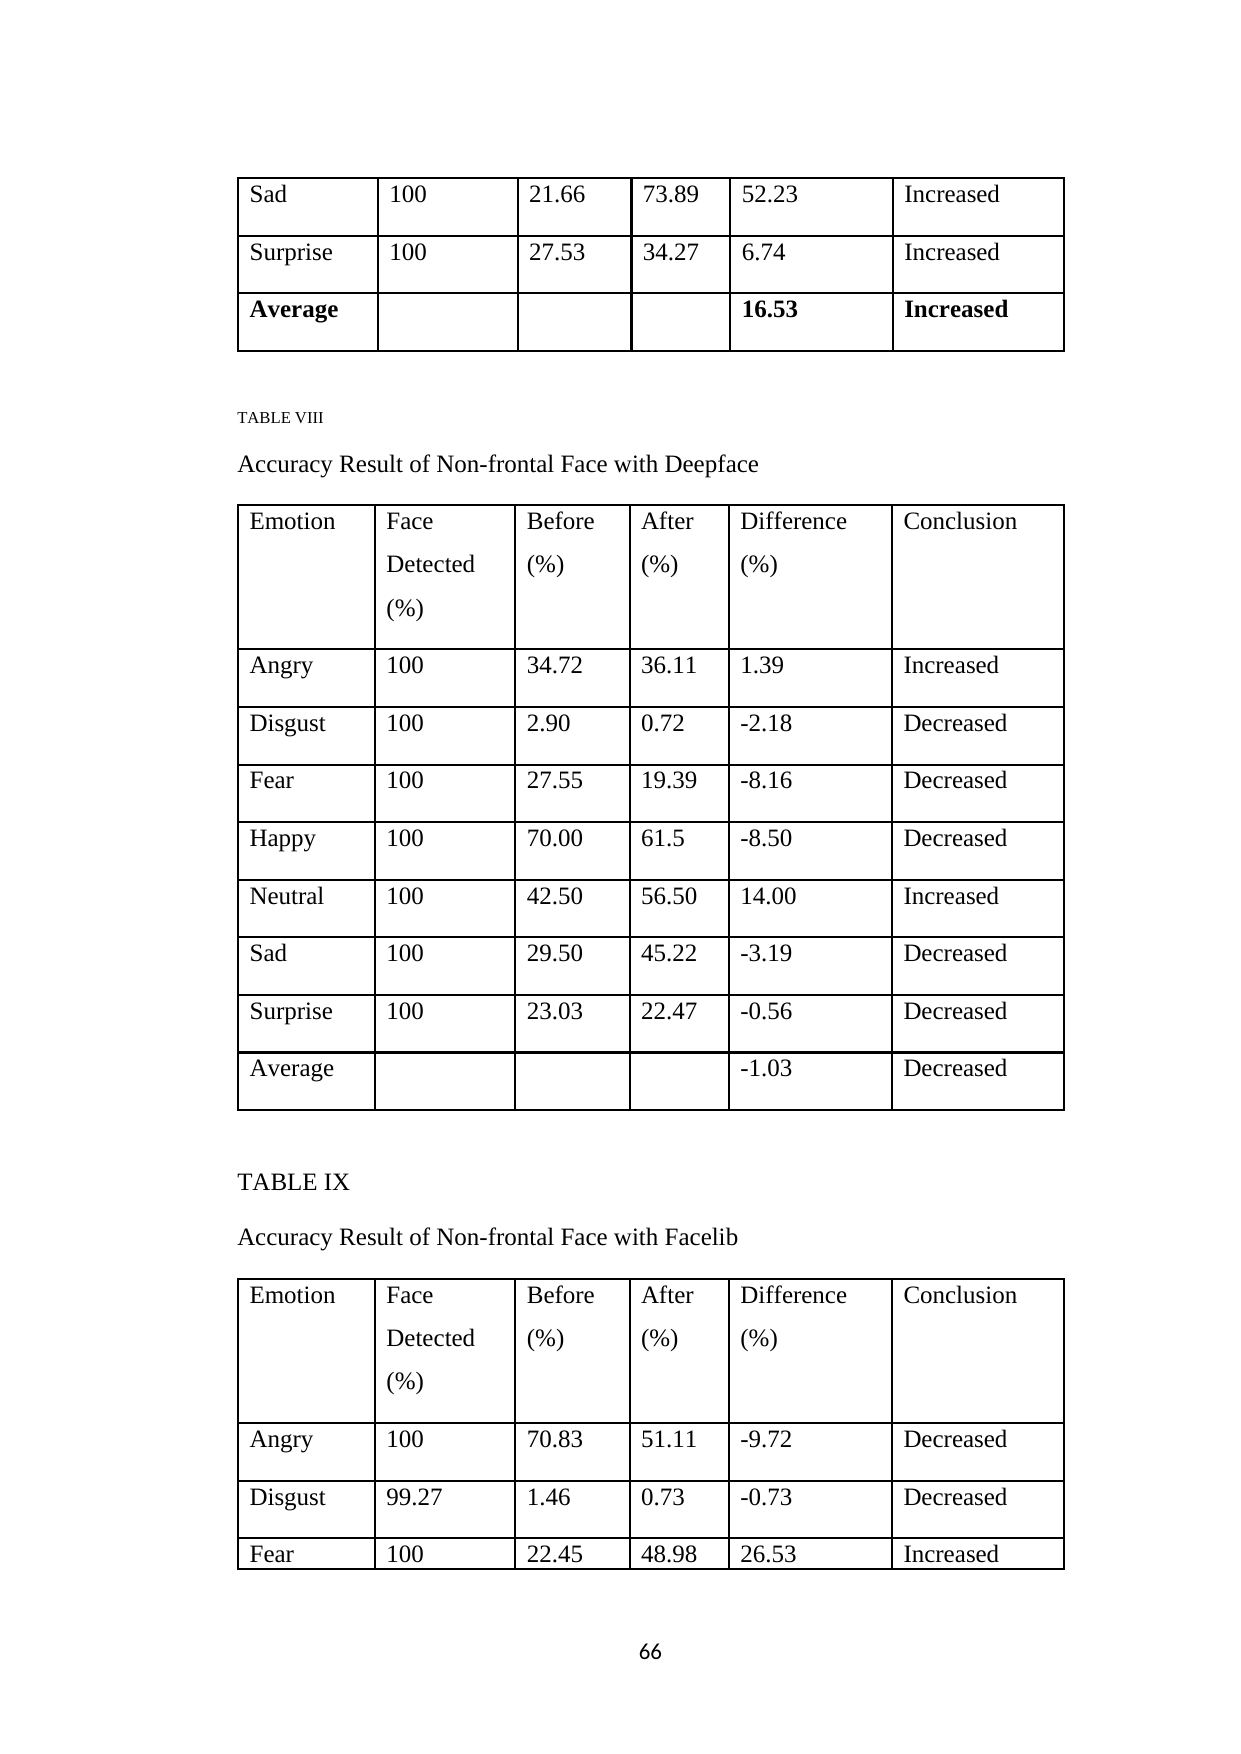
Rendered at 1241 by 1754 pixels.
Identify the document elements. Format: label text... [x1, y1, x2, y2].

table_cell Increased [894, 179, 1063, 234]
table_cell [633, 294, 729, 350]
table_cell Increased [893, 1539, 1063, 1568]
table_cell Increased [893, 881, 1063, 936]
text TABLE IX [237, 1167, 1063, 1196]
table_cell 100 [376, 823, 514, 879]
table_cell 73.89 [633, 179, 729, 234]
table_cell 27.53 [519, 237, 630, 292]
table_cell [519, 294, 630, 350]
table_header Conclusion [893, 1280, 1063, 1422]
table_cell 100 [376, 996, 514, 1051]
table_cell 100 [376, 650, 514, 706]
table_cell 23.03 [516, 996, 629, 1051]
table_cell -8.16 [730, 766, 891, 821]
table_header Difference (%) [730, 1280, 891, 1422]
table_cell 56.50 [631, 881, 728, 936]
table_cell -2.18 [730, 708, 891, 763]
table_cell 1.46 [516, 1482, 629, 1537]
table_header After (%) [631, 506, 728, 648]
table_cell Disgust [239, 1482, 374, 1537]
table_cell Angry [239, 650, 374, 706]
table_cell 100 [376, 938, 514, 994]
table_cell Decreased [893, 823, 1063, 879]
table_cell -9.72 [730, 1424, 891, 1479]
text Accuracy Result of Non-frontal Face with Deepface [237, 449, 1063, 477]
table_cell Decreased [893, 1054, 1063, 1109]
table_cell Sad [239, 179, 377, 234]
table_header Before (%) [516, 1280, 629, 1422]
table_cell -0.73 [730, 1482, 891, 1537]
table_cell 100 [376, 881, 514, 936]
table_cell 42.50 [516, 881, 629, 936]
table_cell 100 [376, 766, 514, 821]
table_cell Increased [893, 650, 1063, 706]
table_cell 61.5 [631, 823, 728, 879]
table_cell [516, 1054, 629, 1109]
table_cell 0.73 [631, 1482, 728, 1537]
table_header After (%) [631, 1280, 728, 1422]
table_header Difference (%) [730, 506, 891, 648]
table_cell Decreased [893, 1424, 1063, 1479]
table_cell 29.50 [516, 938, 629, 994]
table_cell 1.39 [730, 650, 891, 706]
table_header Face Detected (%) [376, 1280, 514, 1422]
table_cell 51.11 [631, 1424, 728, 1479]
table_cell 100 [376, 1539, 514, 1568]
table_cell Happy [239, 823, 374, 879]
table_cell Fear [239, 1539, 374, 1568]
table_cell 45.22 [631, 938, 728, 994]
table_header Before (%) [516, 506, 629, 648]
table_cell [379, 294, 517, 350]
table_cell Average [239, 1054, 374, 1109]
table_cell Increased [894, 237, 1063, 292]
table_cell 100 [376, 708, 514, 763]
table_cell [376, 1054, 514, 1109]
table_cell 100 [379, 179, 517, 234]
table_cell 27.55 [516, 766, 629, 821]
text Accuracy Result of Non-frontal Face with Facelib [237, 1222, 1063, 1251]
table_cell -0.56 [730, 996, 891, 1051]
table_header Emotion [239, 506, 374, 648]
table_cell Surprise [239, 996, 374, 1051]
table_cell 14.00 [730, 881, 891, 936]
table_cell Angry [239, 1424, 374, 1479]
table_cell 34.27 [633, 237, 729, 292]
table_cell [631, 1054, 728, 1109]
table_cell 100 [379, 237, 517, 292]
table_cell 36.11 [631, 650, 728, 706]
table_cell Sad [239, 938, 374, 994]
table_cell 34.72 [516, 650, 629, 706]
table_cell 52.23 [731, 179, 892, 234]
table_cell 2.90 [516, 708, 629, 763]
table_header Face Detected (%) [376, 506, 514, 648]
table_cell Decreased [893, 996, 1063, 1051]
table_cell 26.53 [730, 1539, 891, 1568]
table_cell 100 [376, 1424, 514, 1479]
table_cell 70.00 [516, 823, 629, 879]
table_cell 99.27 [376, 1482, 514, 1537]
table_cell Decreased [893, 938, 1063, 994]
table_cell Fear [239, 766, 374, 821]
table_cell Neutral [239, 881, 374, 936]
table_cell Decreased [893, 708, 1063, 763]
table_cell 19.39 [631, 766, 728, 821]
text TABLE VIII [237, 407, 1063, 427]
table_cell 22.47 [631, 996, 728, 1051]
table_cell Decreased [893, 766, 1063, 821]
table_cell 22.45 [516, 1539, 629, 1568]
table_cell Increased [894, 294, 1063, 350]
table_cell 6.74 [731, 237, 892, 292]
table_header Emotion [239, 1280, 374, 1422]
table_header Conclusion [893, 506, 1063, 648]
table_cell Average [239, 294, 377, 350]
table_cell -8.50 [730, 823, 891, 879]
table_cell 16.53 [731, 294, 892, 350]
table_cell -1.03 [730, 1054, 891, 1109]
table_cell Decreased [893, 1482, 1063, 1537]
table_cell 48.98 [631, 1539, 728, 1568]
table_cell 21.66 [519, 179, 630, 234]
table_cell -3.19 [730, 938, 891, 994]
table_cell 0.72 [631, 708, 728, 763]
table_cell 70.83 [516, 1424, 629, 1479]
table_cell Disgust [239, 708, 374, 763]
table_cell Surprise [239, 237, 377, 292]
